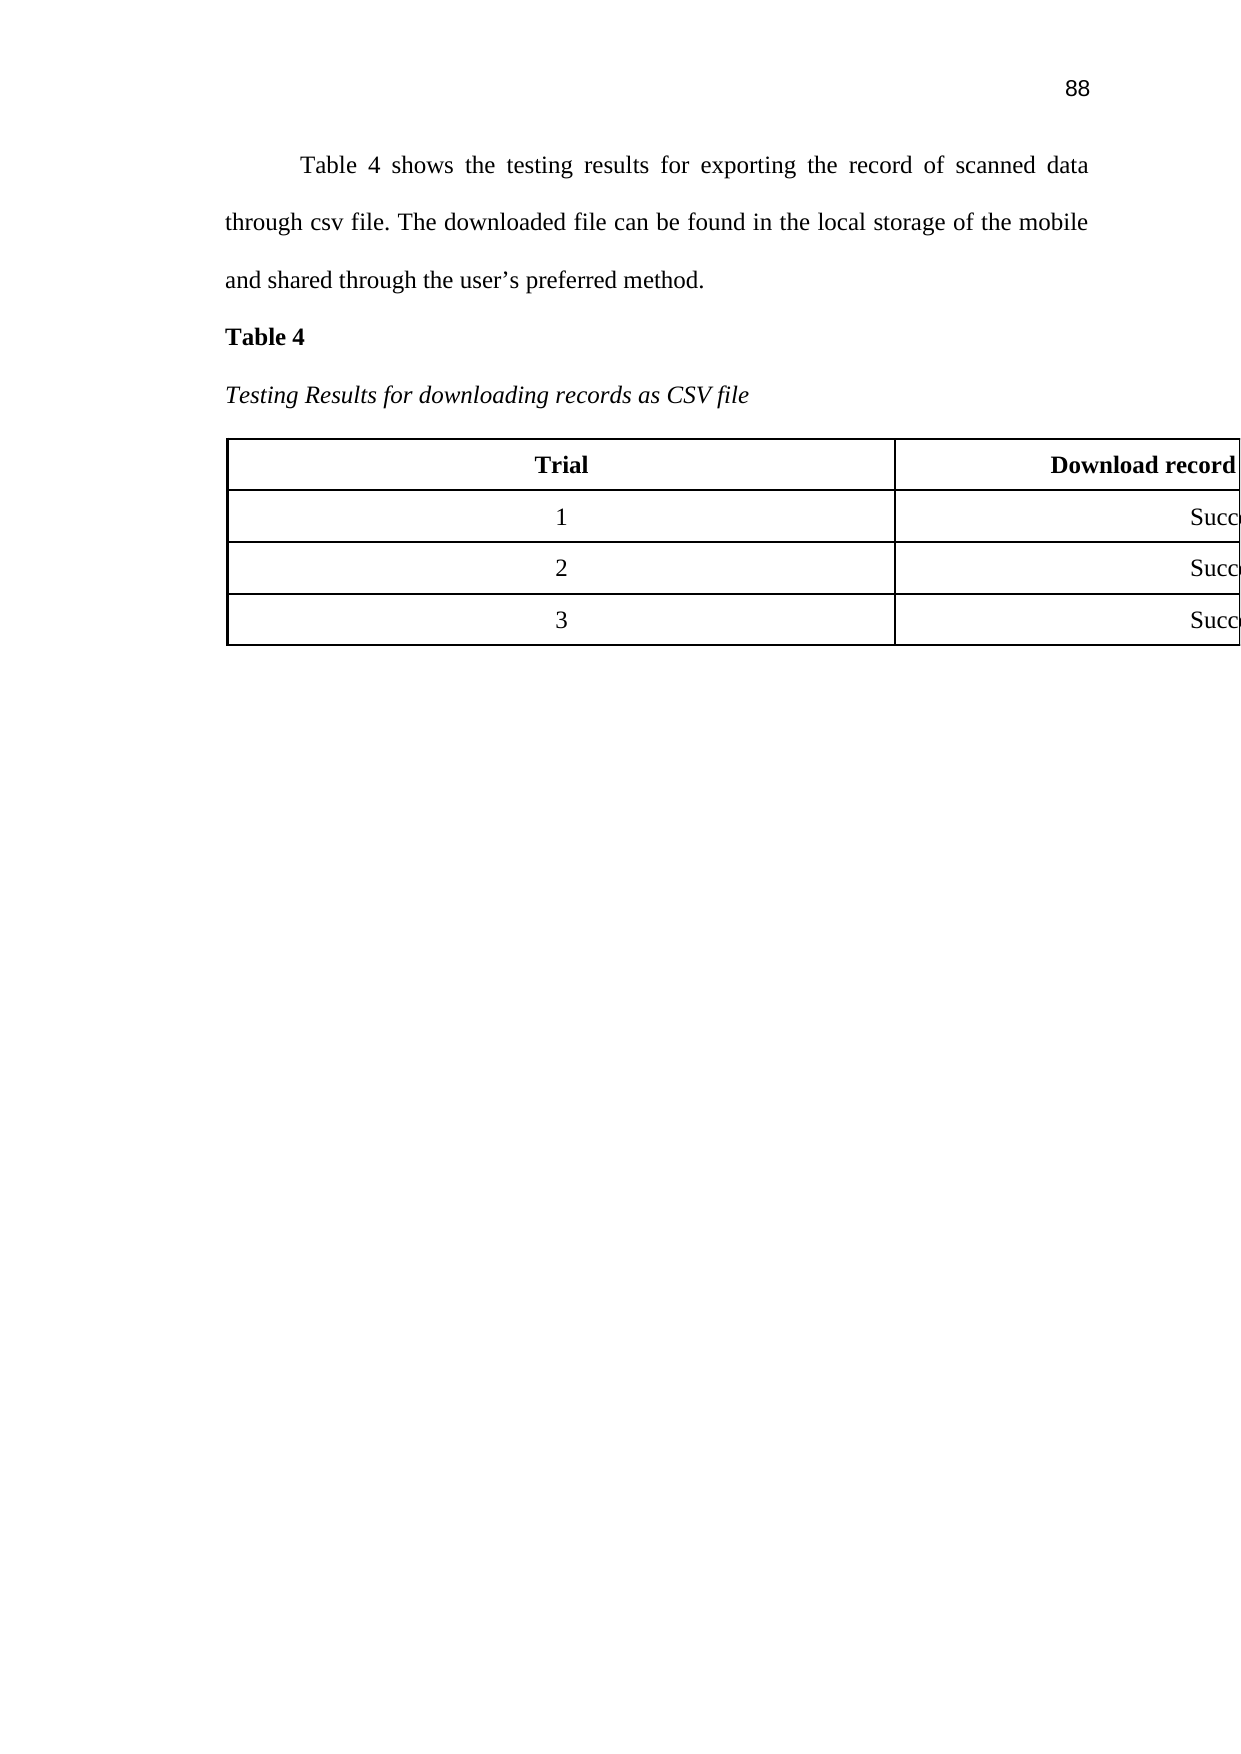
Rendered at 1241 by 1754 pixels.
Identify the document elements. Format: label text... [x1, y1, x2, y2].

text Table 4 [225, 322, 1090, 351]
table_cell 2 [229, 543, 894, 592]
text Testing Results for downloading records as CSV file [225, 380, 1090, 409]
table_cell 3 [229, 595, 894, 644]
table_cell Success [896, 595, 1239, 644]
table_cell Success [896, 491, 1239, 541]
table_header Download record of scanned data [896, 440, 1239, 489]
text Table 4 shows the testing results for exporting the record of scanned data through csv file. The downloaded file can be found in the local storage of the mobile and shared through the user’s preferred method. [225, 150, 1090, 294]
table_header Trial [229, 440, 894, 489]
table_cell Success [896, 543, 1239, 592]
table_cell 1 [229, 491, 894, 541]
